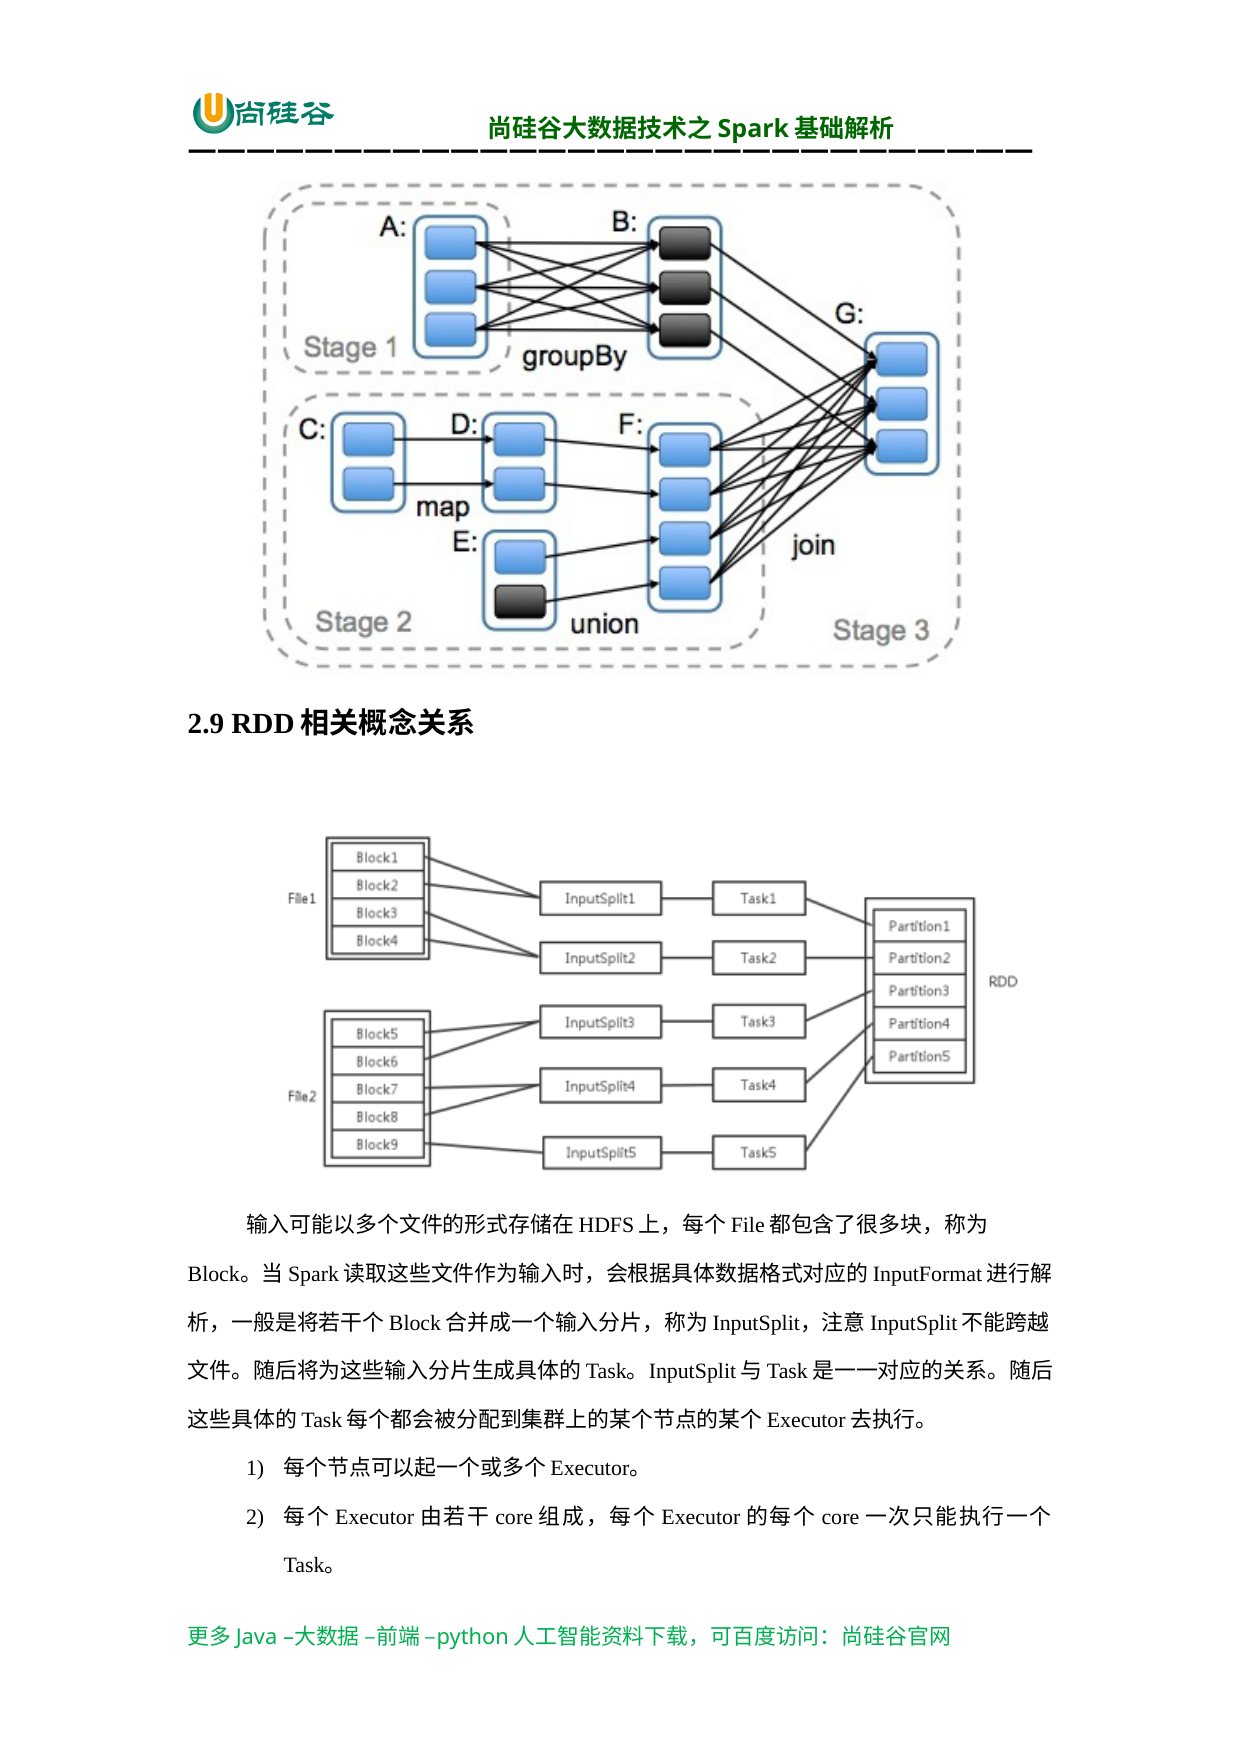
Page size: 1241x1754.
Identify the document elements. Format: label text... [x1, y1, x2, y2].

picture [187, 789, 1103, 1202]
list 每个Executor由若干core组成，每个Executor的每个core一次只能执行一个Task。 [246, 1498, 1053, 1579]
text 输入可能以多个文件的形式存储在HDFS上，每个File都包含了很多块，称为Block。当Spark读取这些文件作为输入时，会根据具体数据格式对应的InputFormat进行解析，一般是将若干个Block合并成一个输入分片，称为InputSplit，注意InputSplit不能跨越文件。随后将为这些输入分片生成具体的Task。InputSplit与Task是一一对应的关系。随后这些具体的Task每个都会被分配到集群上的某个节点的某个Executor去执行。 [187, 1207, 1053, 1434]
picture [251, 168, 990, 684]
subtitle 2.9 RDD相关概念关系 [187, 689, 1053, 754]
list 每个节点可以起一个或多个Executor。 [246, 1450, 1053, 1482]
picture [187, 88, 338, 138]
